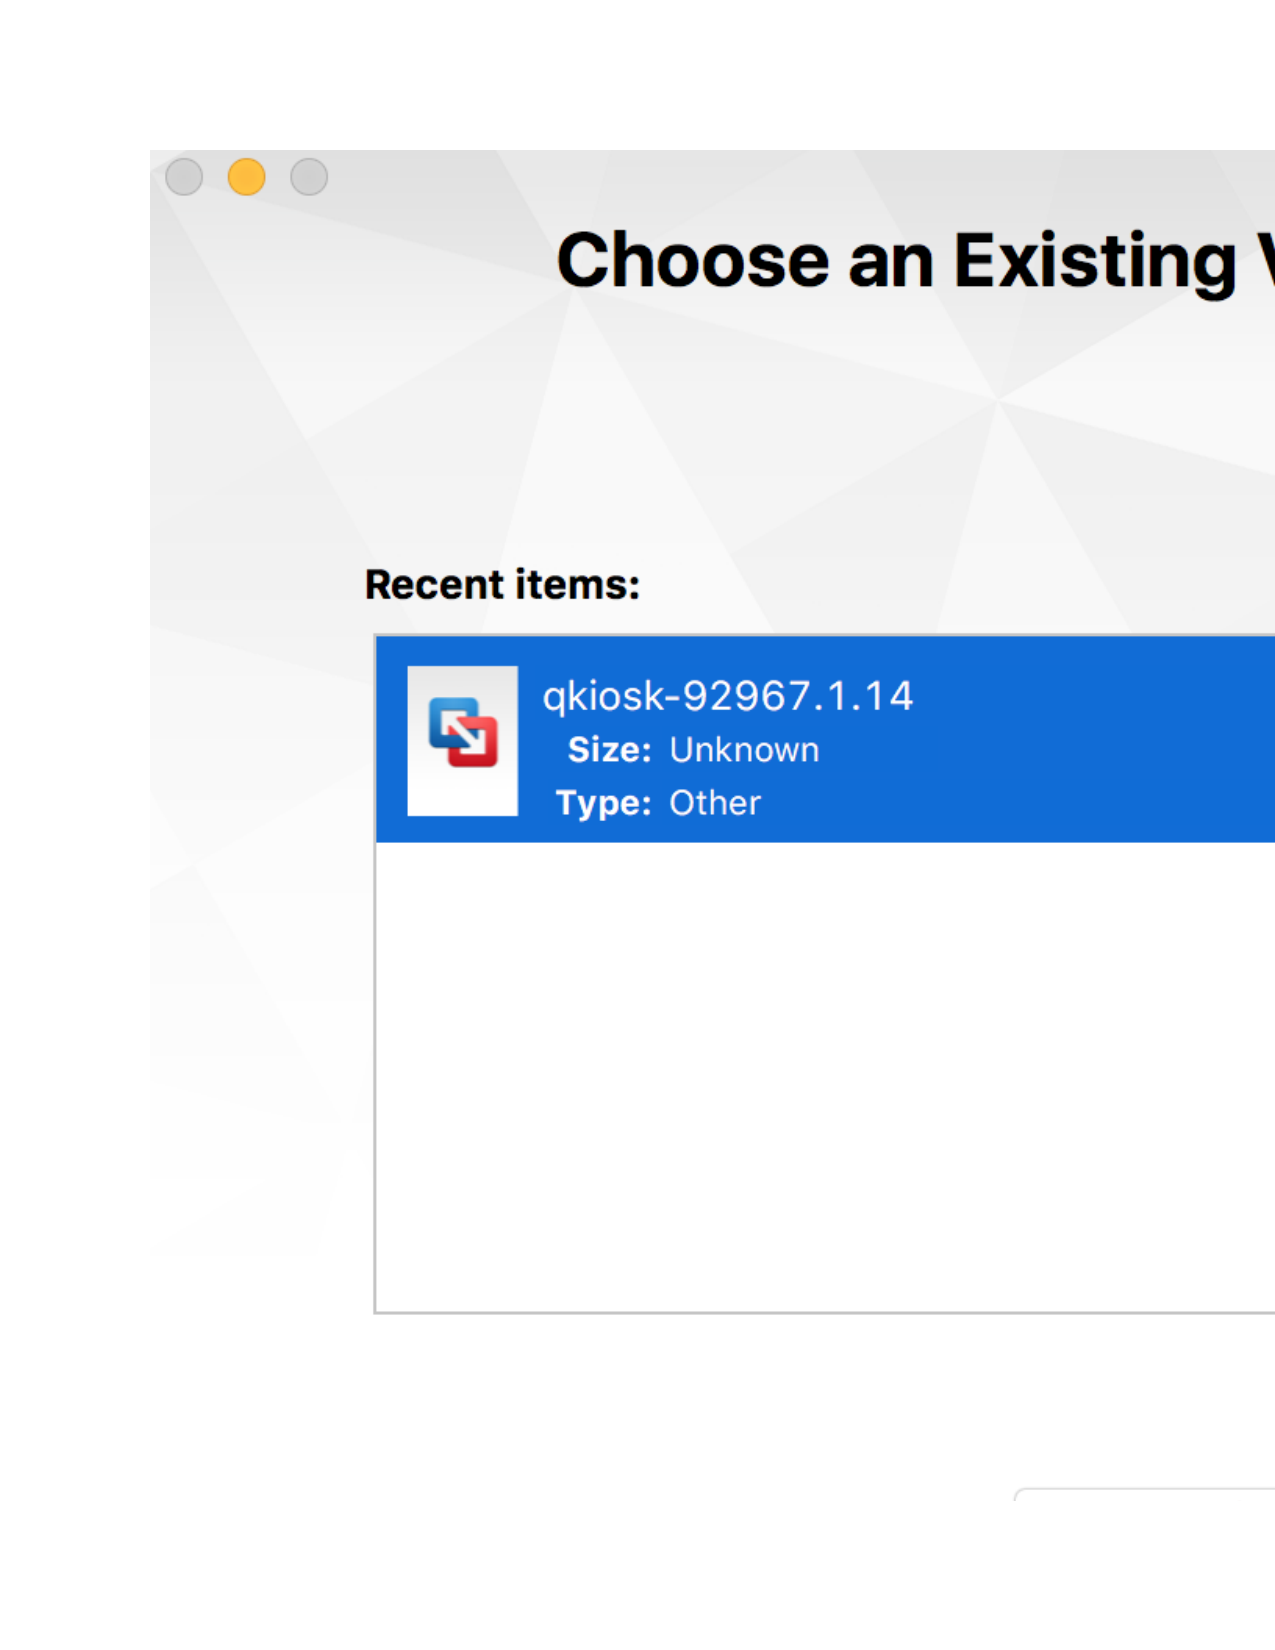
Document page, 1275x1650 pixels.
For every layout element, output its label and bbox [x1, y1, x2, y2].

picture [150, 150, 1275, 1501]
